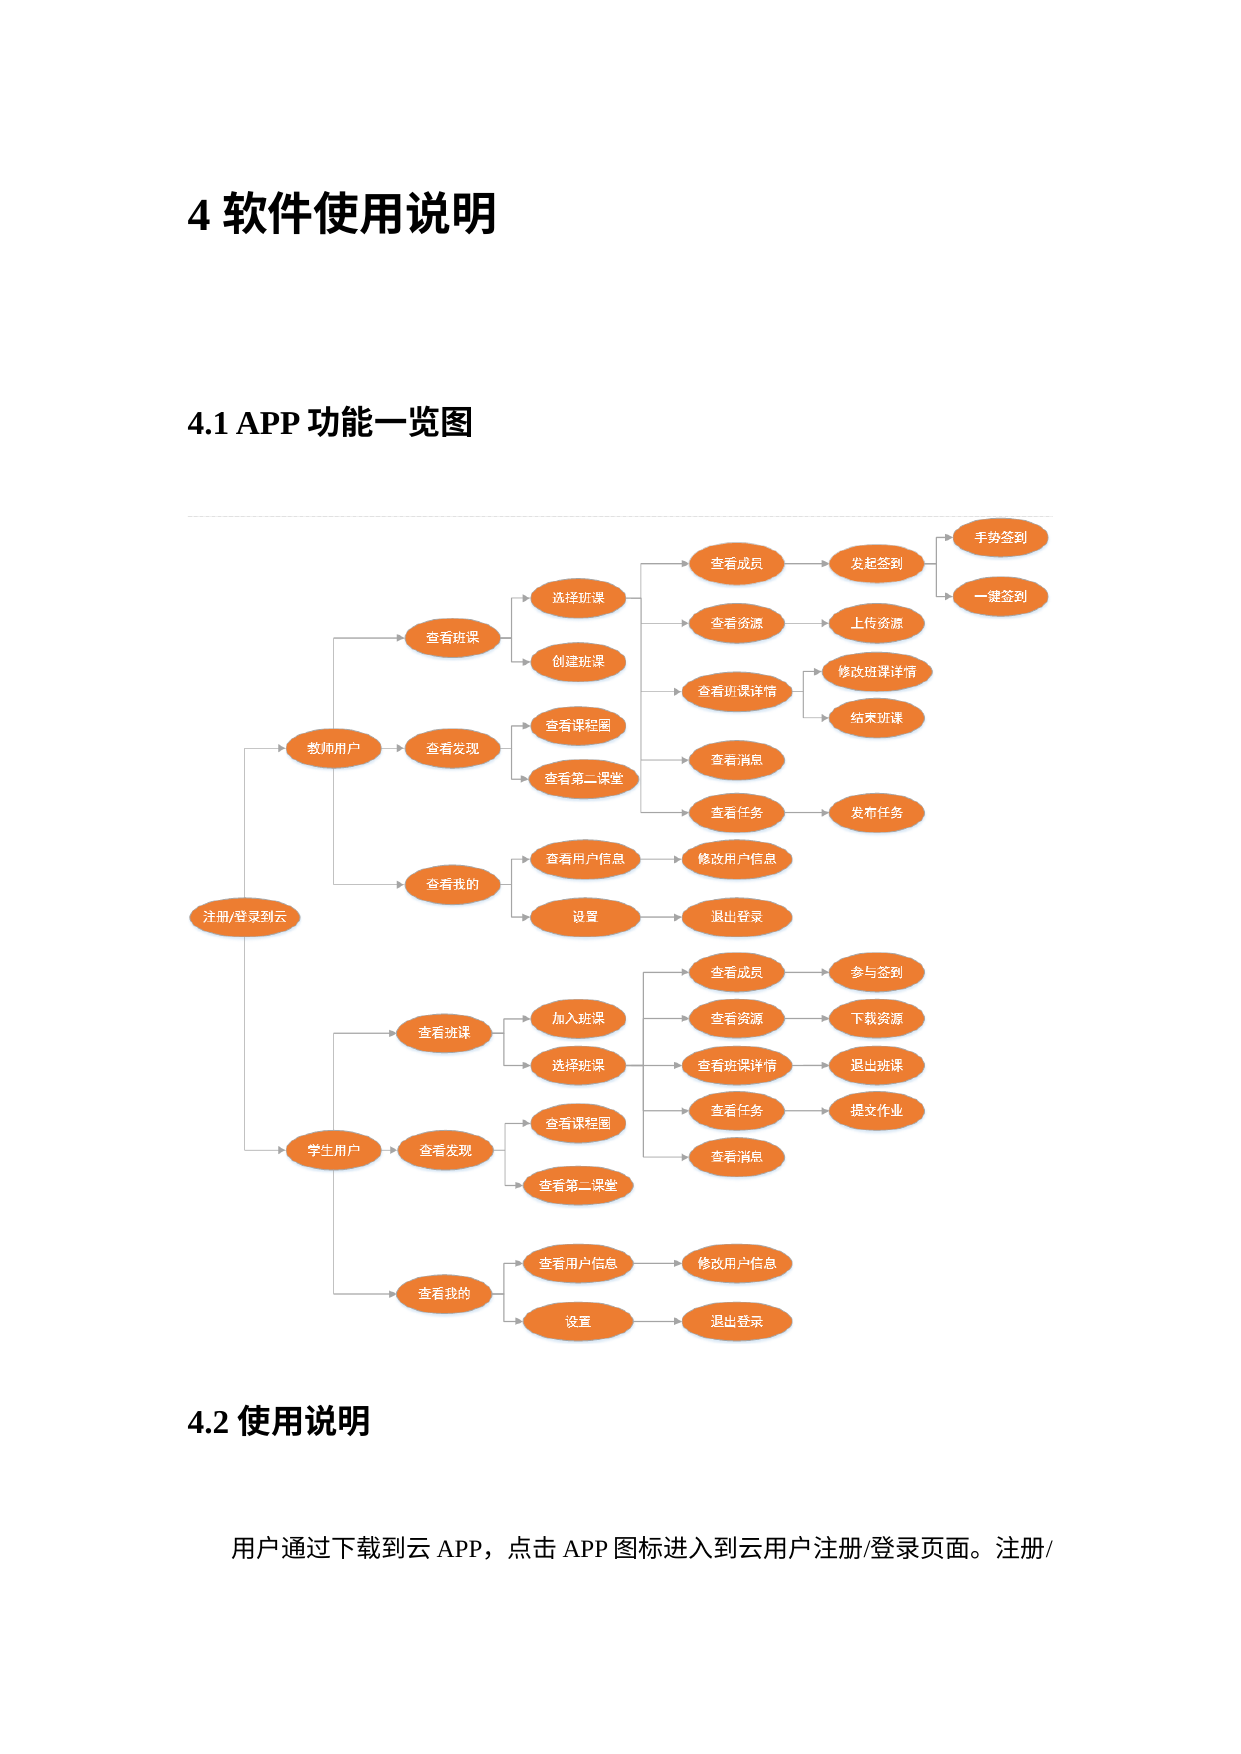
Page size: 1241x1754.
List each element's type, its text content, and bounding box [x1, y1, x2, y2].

picture [187, 514, 1053, 1344]
subtitle 4.1 APP功能一览图 [187, 387, 1053, 452]
subtitle 4.2 使用说明 [187, 1387, 1053, 1452]
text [187, 1514, 1053, 1579]
subtitle 4 软件使用说明 [187, 162, 1053, 259]
